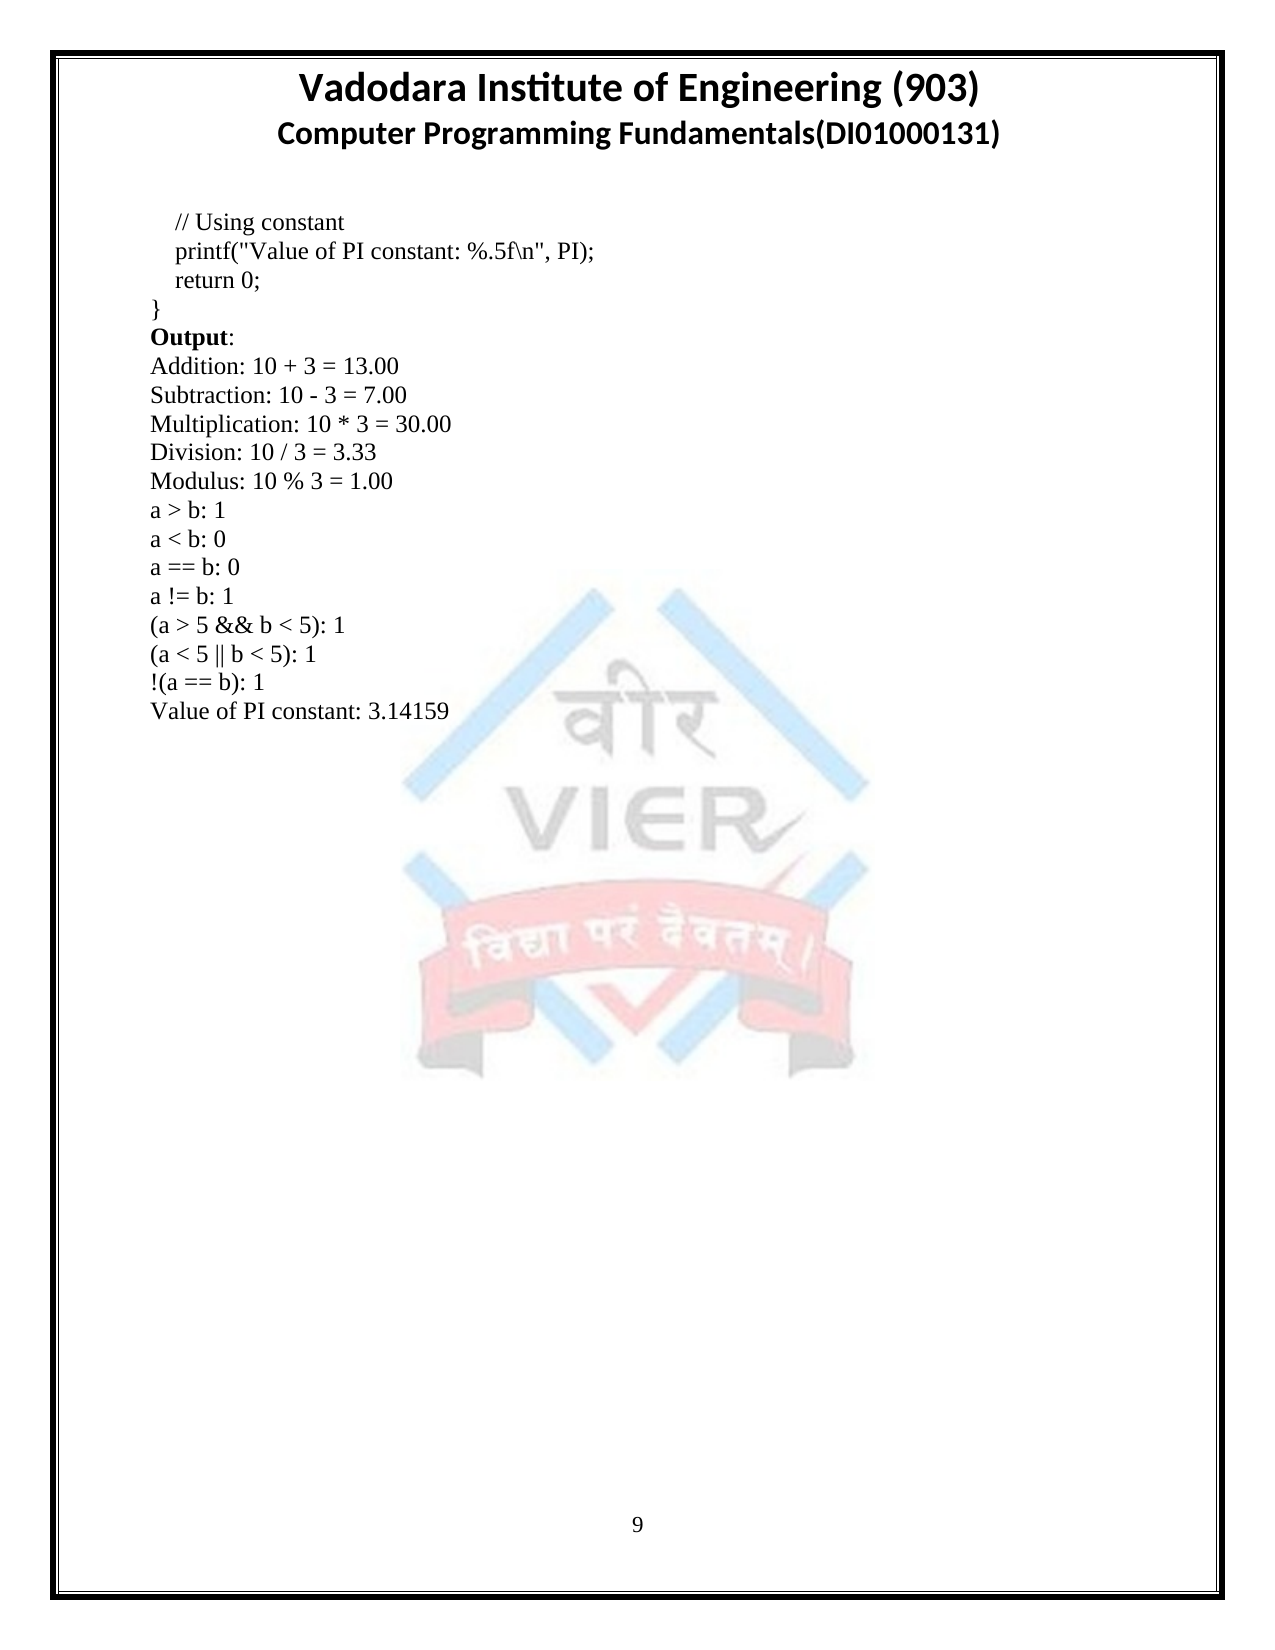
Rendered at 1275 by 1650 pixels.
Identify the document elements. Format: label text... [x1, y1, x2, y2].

text Multiplication: 10 * 3 = 30.00 [150, 409, 1125, 437]
text a < b: 0 [150, 524, 1125, 552]
text Modulus: 10 % 3 = 1.00 [150, 466, 1125, 495]
text return 0; [150, 265, 1125, 294]
text (a < 5 || b < 5): 1 [150, 639, 1125, 667]
text Addition: 10 + 3 = 13.00 [150, 351, 1125, 380]
picture [400, 725, 875, 1081]
text } [150, 294, 1125, 322]
text (a > 5 && b < 5): 1 [150, 610, 1125, 639]
text !(a == b): 1 [150, 667, 1125, 696]
text a != b: 1 [150, 581, 1125, 610]
text Output: [150, 322, 1125, 351]
text Value of PI constant: 3.14159 [150, 696, 1125, 725]
text a == b: 0 [150, 552, 1125, 581]
text a > b: 1 [150, 495, 1125, 524]
text // Using constant [150, 207, 1125, 236]
text Subtraction: 10 - 3 = 7.00 [150, 380, 1125, 409]
text Division: 10 / 3 = 3.33 [150, 437, 1125, 466]
text printf("Value of PI constant: %.5f\n", PI); [150, 236, 1125, 265]
